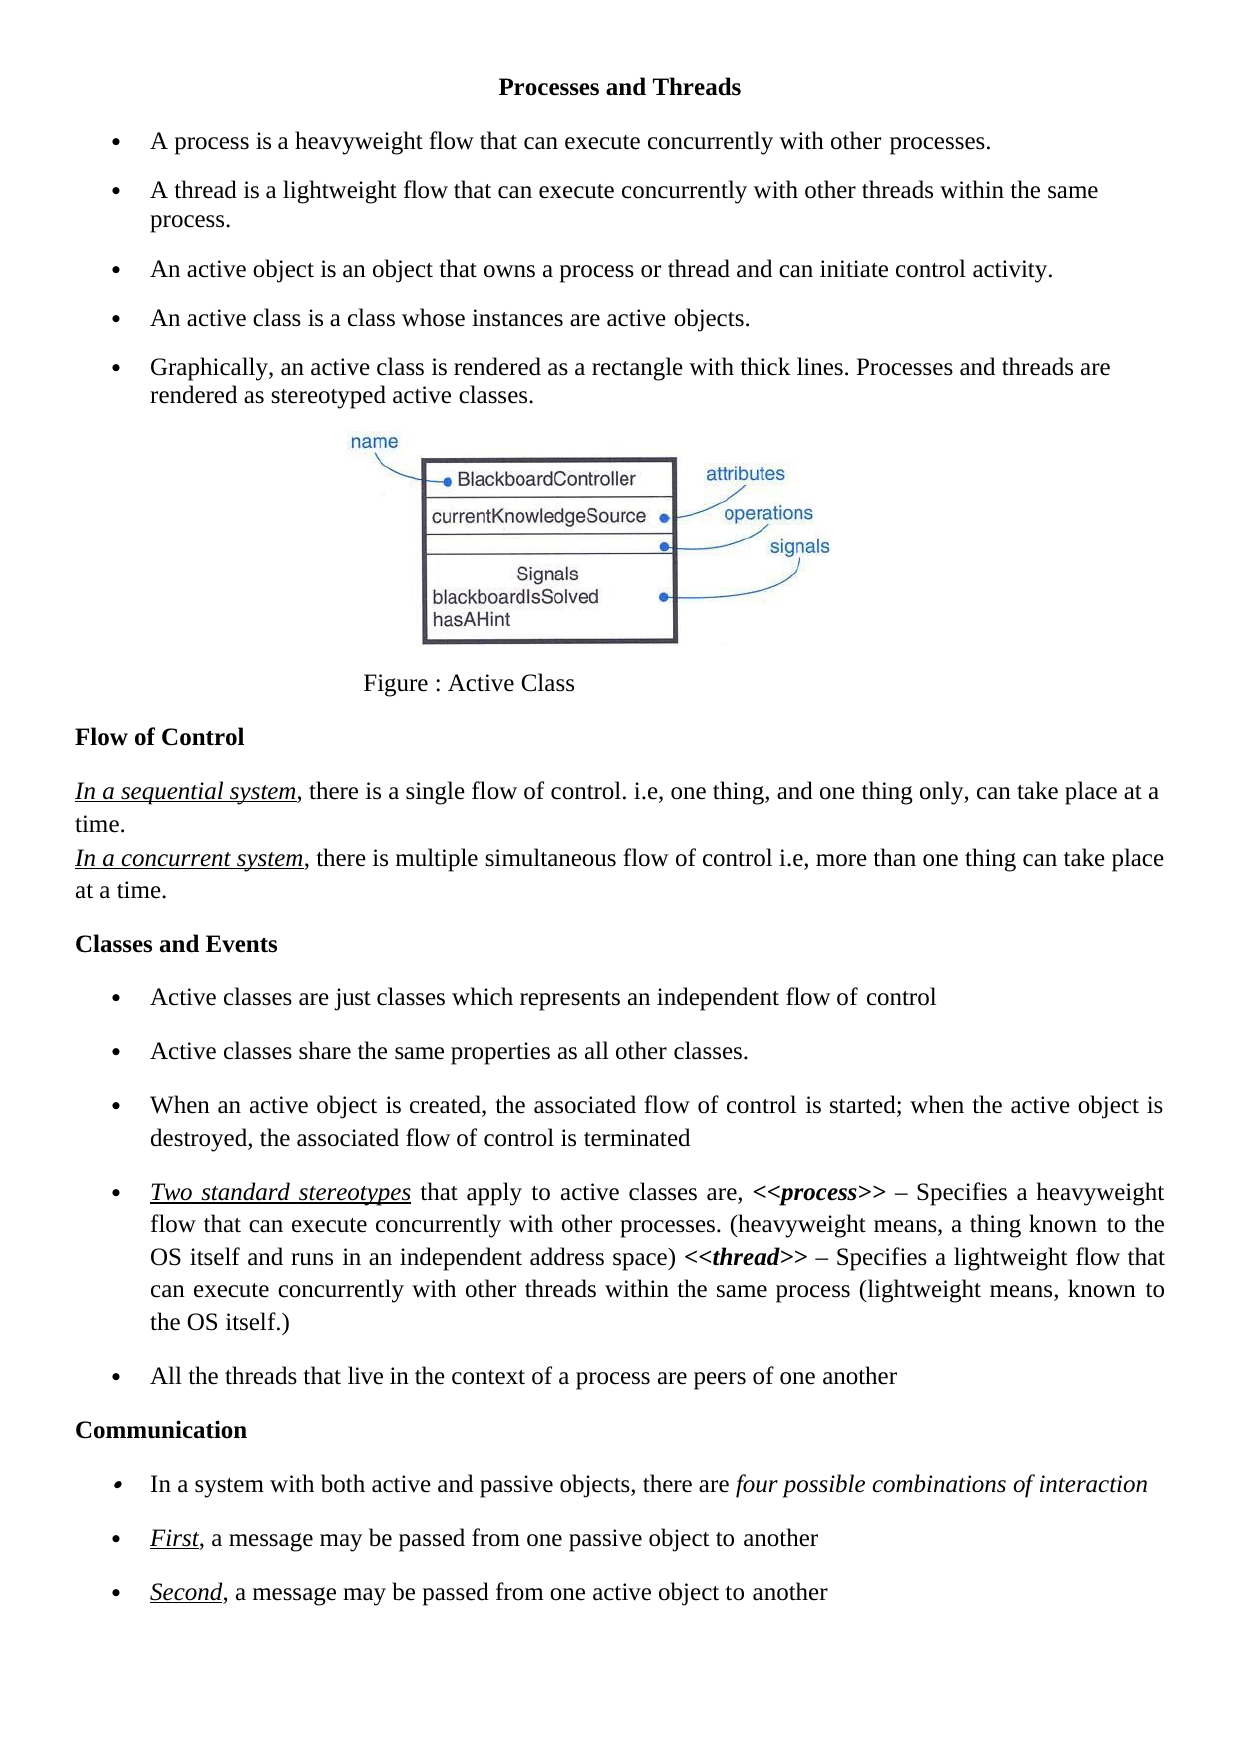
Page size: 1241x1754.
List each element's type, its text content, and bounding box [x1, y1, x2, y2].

list Active classes share the same properties as all other classes. [112, 1036, 1211, 1064]
list In a system with both active and passive objects, there are four possible combinations of interaction [112, 1469, 1211, 1498]
subtitle Communication [75, 1415, 1211, 1444]
list An active class is a class whose instances are active objects. [112, 303, 1211, 332]
list Two standard stereotypes that apply to active classes are, <<process>> – Specifies a heavyweight flow that can execute concurrently with other processes. (heavyweight means, a thing known to the OS itself and runs in an independent address space) <<thread>> – Specifies a lightweight flow that can execute concurrently with other threads within the same process (lightweight means, known to the OS itself.) [112, 1177, 1165, 1336]
text In a sequential system, there is a single flow of control. i.e, one thing, and one thing only, can take place at a time. [75, 776, 1161, 838]
list First, a message may be passed from one passive object to another [112, 1523, 1211, 1551]
list Second, a message may be passed from one active object to another [112, 1577, 1211, 1606]
subtitle Flow of Control [75, 722, 1211, 751]
list Graphically, an active class is rendered as a rectangle with thick lines. Processes and threads are rendered as stereotyped active classes. [112, 353, 1165, 409]
list An active object is an object that owns a process or thread and can initiate control activity. [112, 254, 1211, 283]
picture [346, 431, 832, 646]
text In a concurrent system, there is multiple simultaneous flow of control i.e, more than one thing can take place at a time. [75, 843, 1179, 904]
list A process is a heavyweight flow that can execute concurrently with other processes. [112, 126, 1211, 155]
subtitle Classes and Events [75, 929, 1211, 957]
subtitle Processes and Threads [390, 72, 850, 101]
list When an active object is created, the associated flow of control is started; when the active object is destroyed, the associated flow of control is terminated [112, 1090, 1164, 1151]
text Figure : Active Class [363, 668, 1211, 697]
list Active classes are just classes which represents an independent flow of control [112, 982, 1211, 1010]
list All the threads that live in the context of a process are peers of one another [112, 1361, 1211, 1389]
list A thread is a lightweight flow that can execute concurrently with other threads within the same process. [112, 176, 1165, 232]
